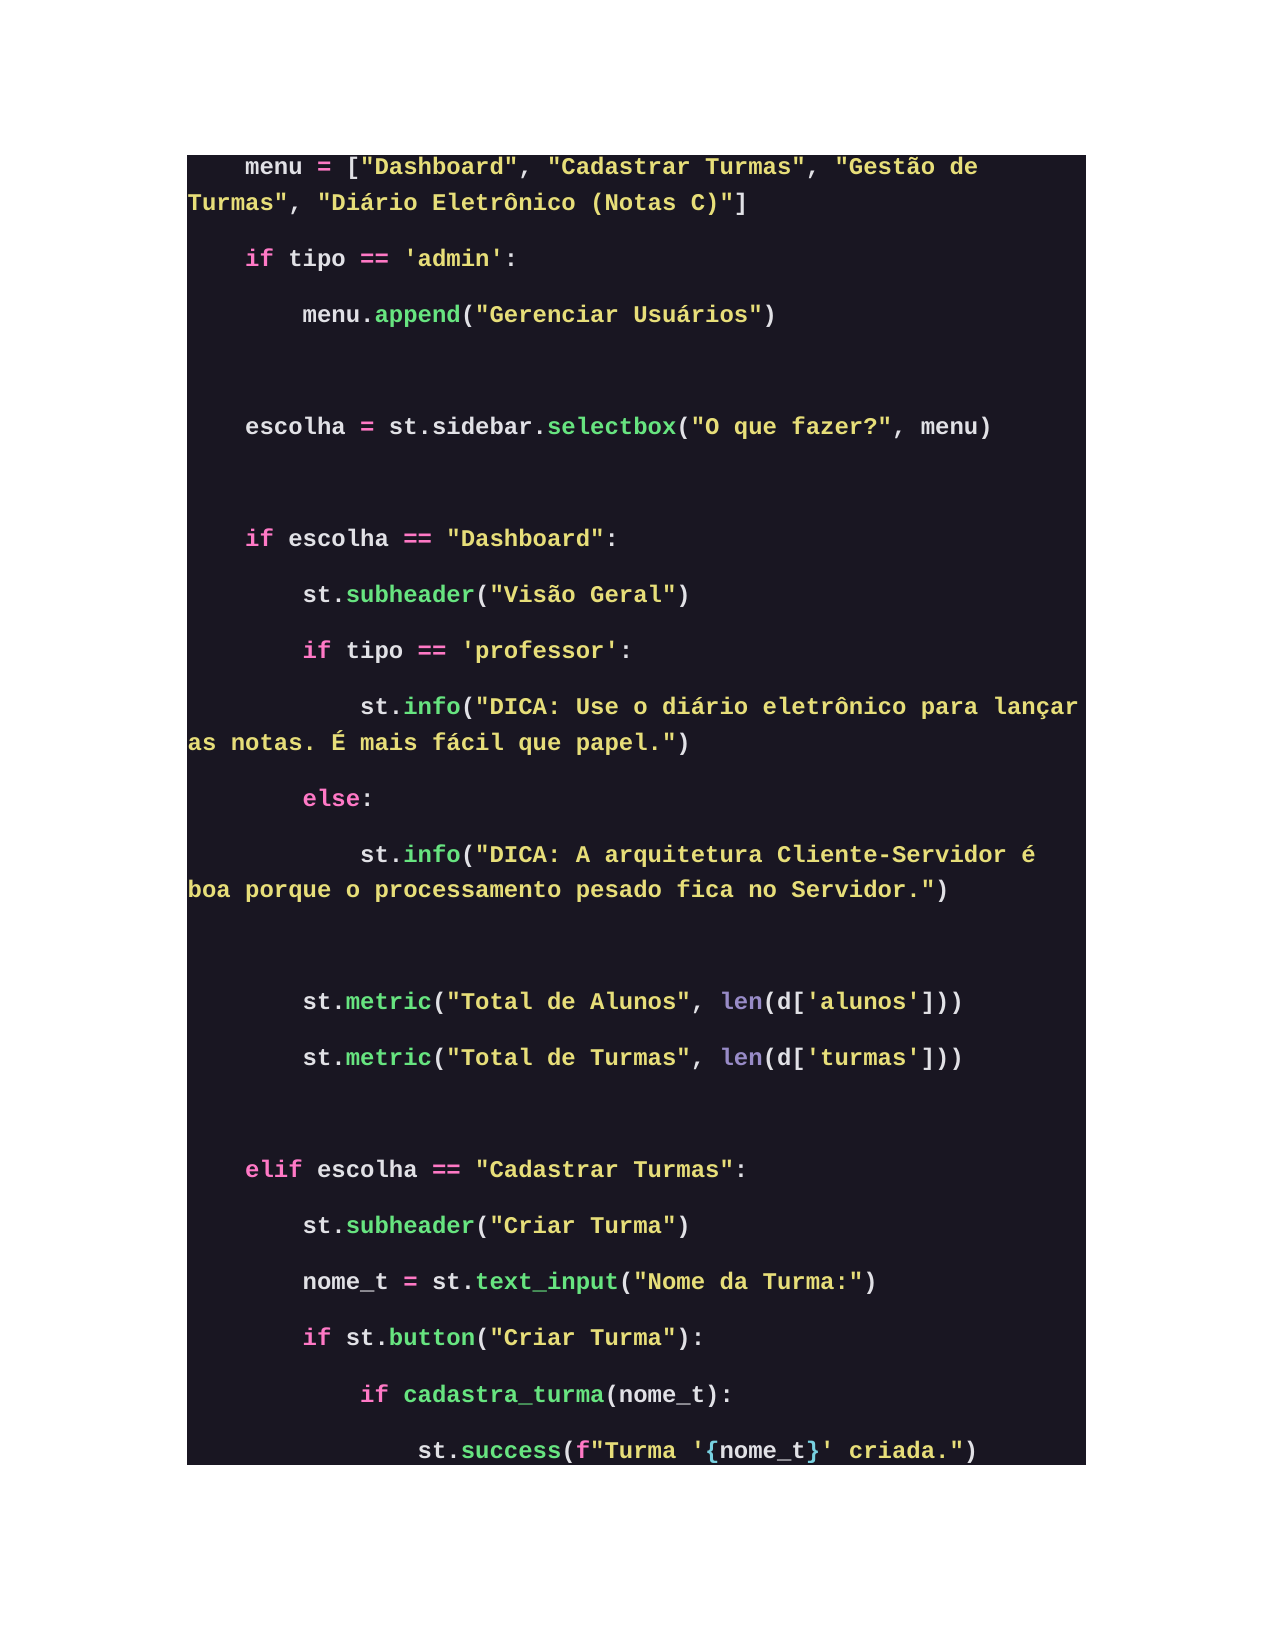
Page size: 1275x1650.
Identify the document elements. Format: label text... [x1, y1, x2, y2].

text st.info("DICA: Use o diário eletrônico para lançar as notas. É mais fácil que papel.") [187, 694, 1086, 757]
text if tipo == 'admin': [187, 246, 1086, 273]
text if tipo == 'professor': [187, 638, 1086, 666]
text menu = ["Dashboard", "Cadastrar Turmas", "Gestão de Turmas", "Diário Eletrônico (Notas C)"] [187, 155, 1086, 217]
text st.metric("Total de Alunos", len(d['alunos'])) [187, 989, 1086, 1017]
text st.info("DICA: A arquitetura Cliente-Servidor é boa porque o processamento pesado fica no Servidor.") [187, 842, 1086, 905]
text else: [187, 786, 1086, 813]
text if escolha == "Dashboard": [187, 526, 1086, 553]
text st.metric("Total de Turmas", len(d['turmas'])) [187, 1046, 1086, 1073]
text nome_t = st.text_input("Nome da Turma:") [187, 1270, 1086, 1297]
text elif escolha == "Cadastrar Turmas": [187, 1157, 1086, 1184]
text escolha = st.sidebar.selectbox("O que fazer?", menu) [187, 414, 1086, 441]
text if st.button("Criar Turma"): [187, 1326, 1086, 1353]
text st.success(f"Turma '{nome_t}' criada.") [187, 1438, 1086, 1465]
text menu.append("Gerenciar Usuários") [187, 302, 1086, 329]
text if cadastra_turma(nome_t): [187, 1382, 1086, 1409]
text st.subheader("Visão Geral") [187, 582, 1086, 609]
text st.subheader("Criar Turma") [187, 1213, 1086, 1241]
